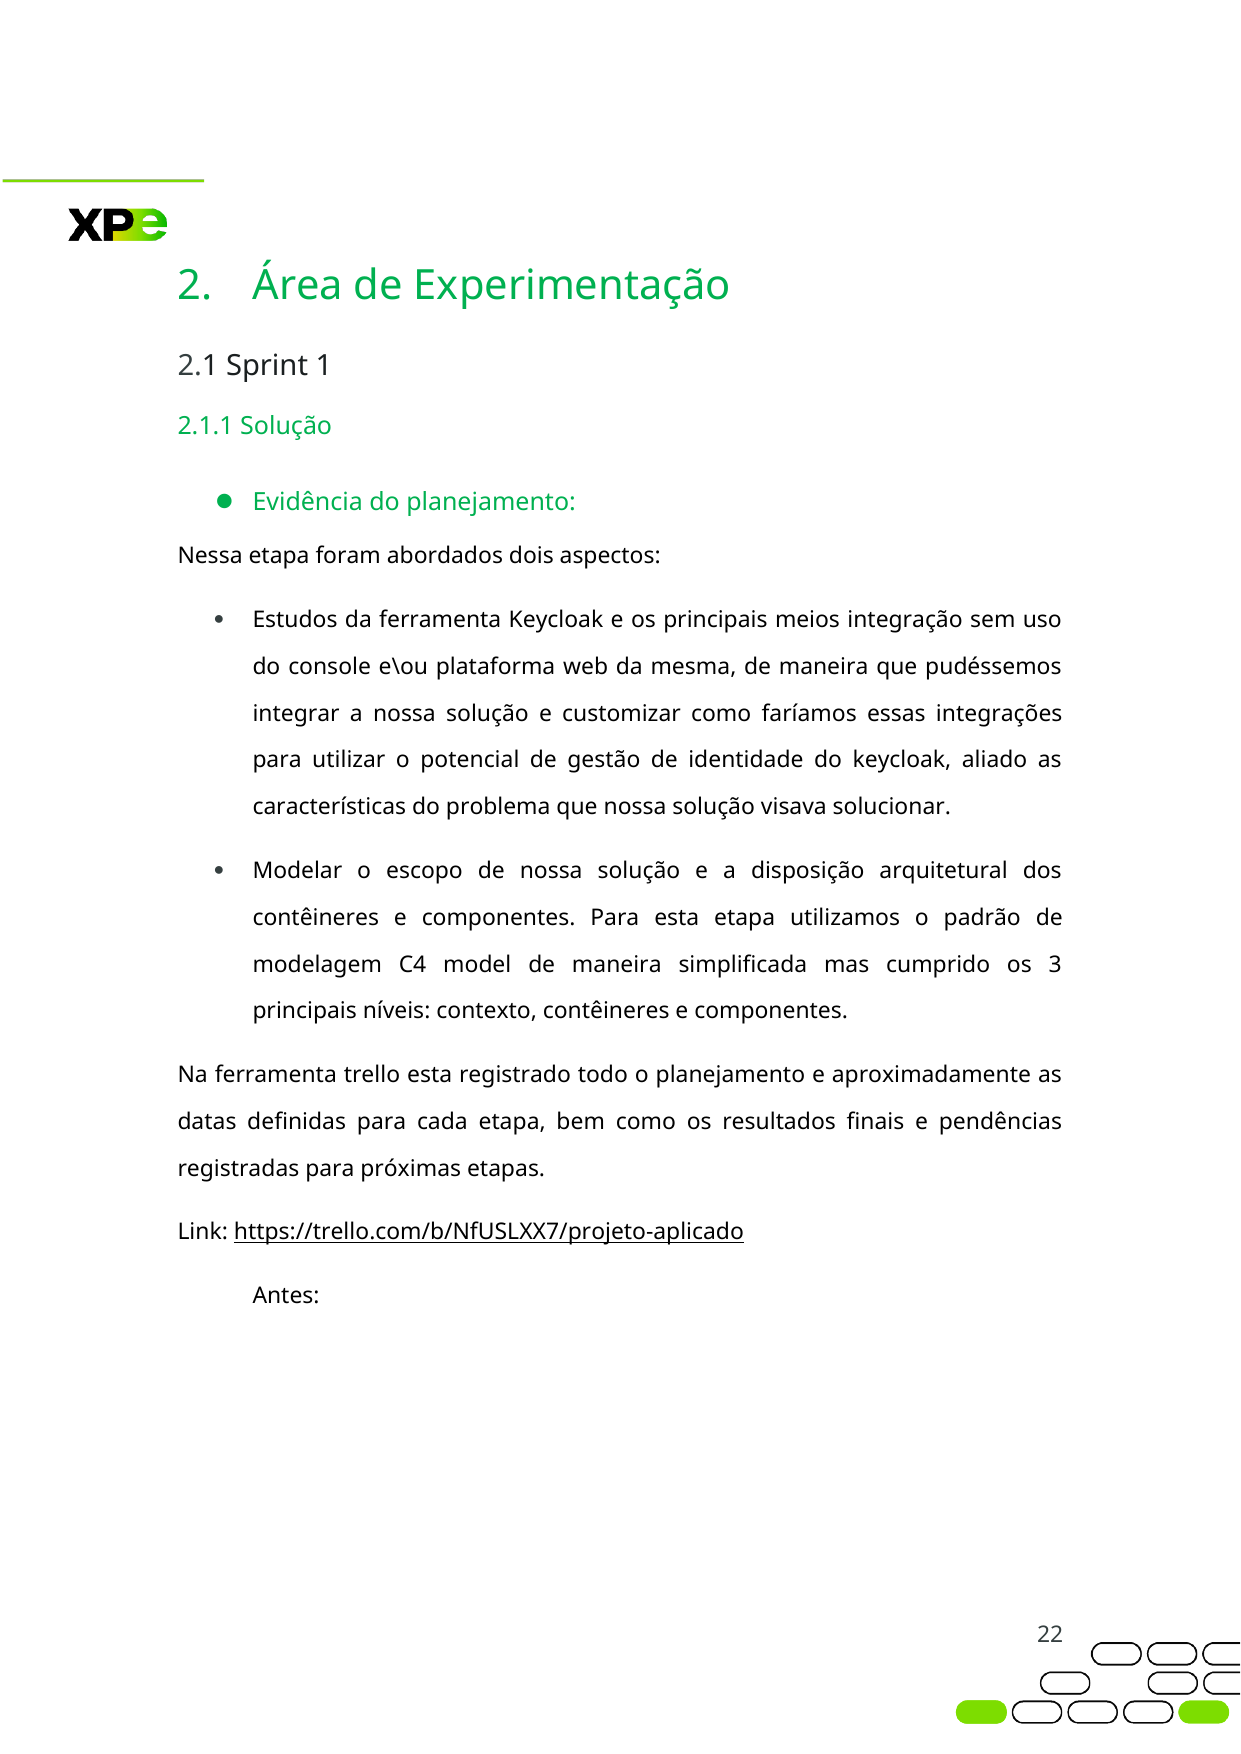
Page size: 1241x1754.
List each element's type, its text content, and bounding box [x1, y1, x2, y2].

list Estudos da ferramenta Keycloak e os principais meios integração sem uso do console e\ou plataforma web da mesma, de maneira que pudéssemos integrar a nossa solução e customizar como faríamos essas integrações para utilizar o potencial de gestão de identidade do keycloak, aliado as características do problema que nossa solução visava solucionar. [215, 603, 1063, 822]
text Link: https://trello.com/b/NfUSLXX7/projeto-aplicado [177, 1215, 1063, 1247]
subtitle 2.1 Sprint 1 [177, 344, 1063, 384]
subtitle 2. Área de Experimentação [177, 255, 1063, 312]
text Nessa etapa foram abordados dois aspectos: [177, 539, 1063, 571]
list Modelar o escopo de nossa solução e a disposição arquitetural dos contêineres e componentes. Para esta etapa utilizamos o padrão de modelagem C4 model de maneira simplificada mas cumprido os 3 principais níveis: contexto, contêineres e componentes. [215, 854, 1063, 1026]
subtitle Evidência do planejamento: [215, 484, 1063, 518]
picture [2, 176, 205, 273]
subtitle 2.1.1 Solução [177, 408, 1063, 442]
list Antes: [252, 1279, 1063, 1310]
picture [955, 1642, 1241, 1724]
text Na ferramenta trello esta registrado todo o planejamento e aproximadamente as datas definidas para cada etapa, bem como os resultados finais e pendências registradas para próximas etapas. [177, 1058, 1063, 1183]
